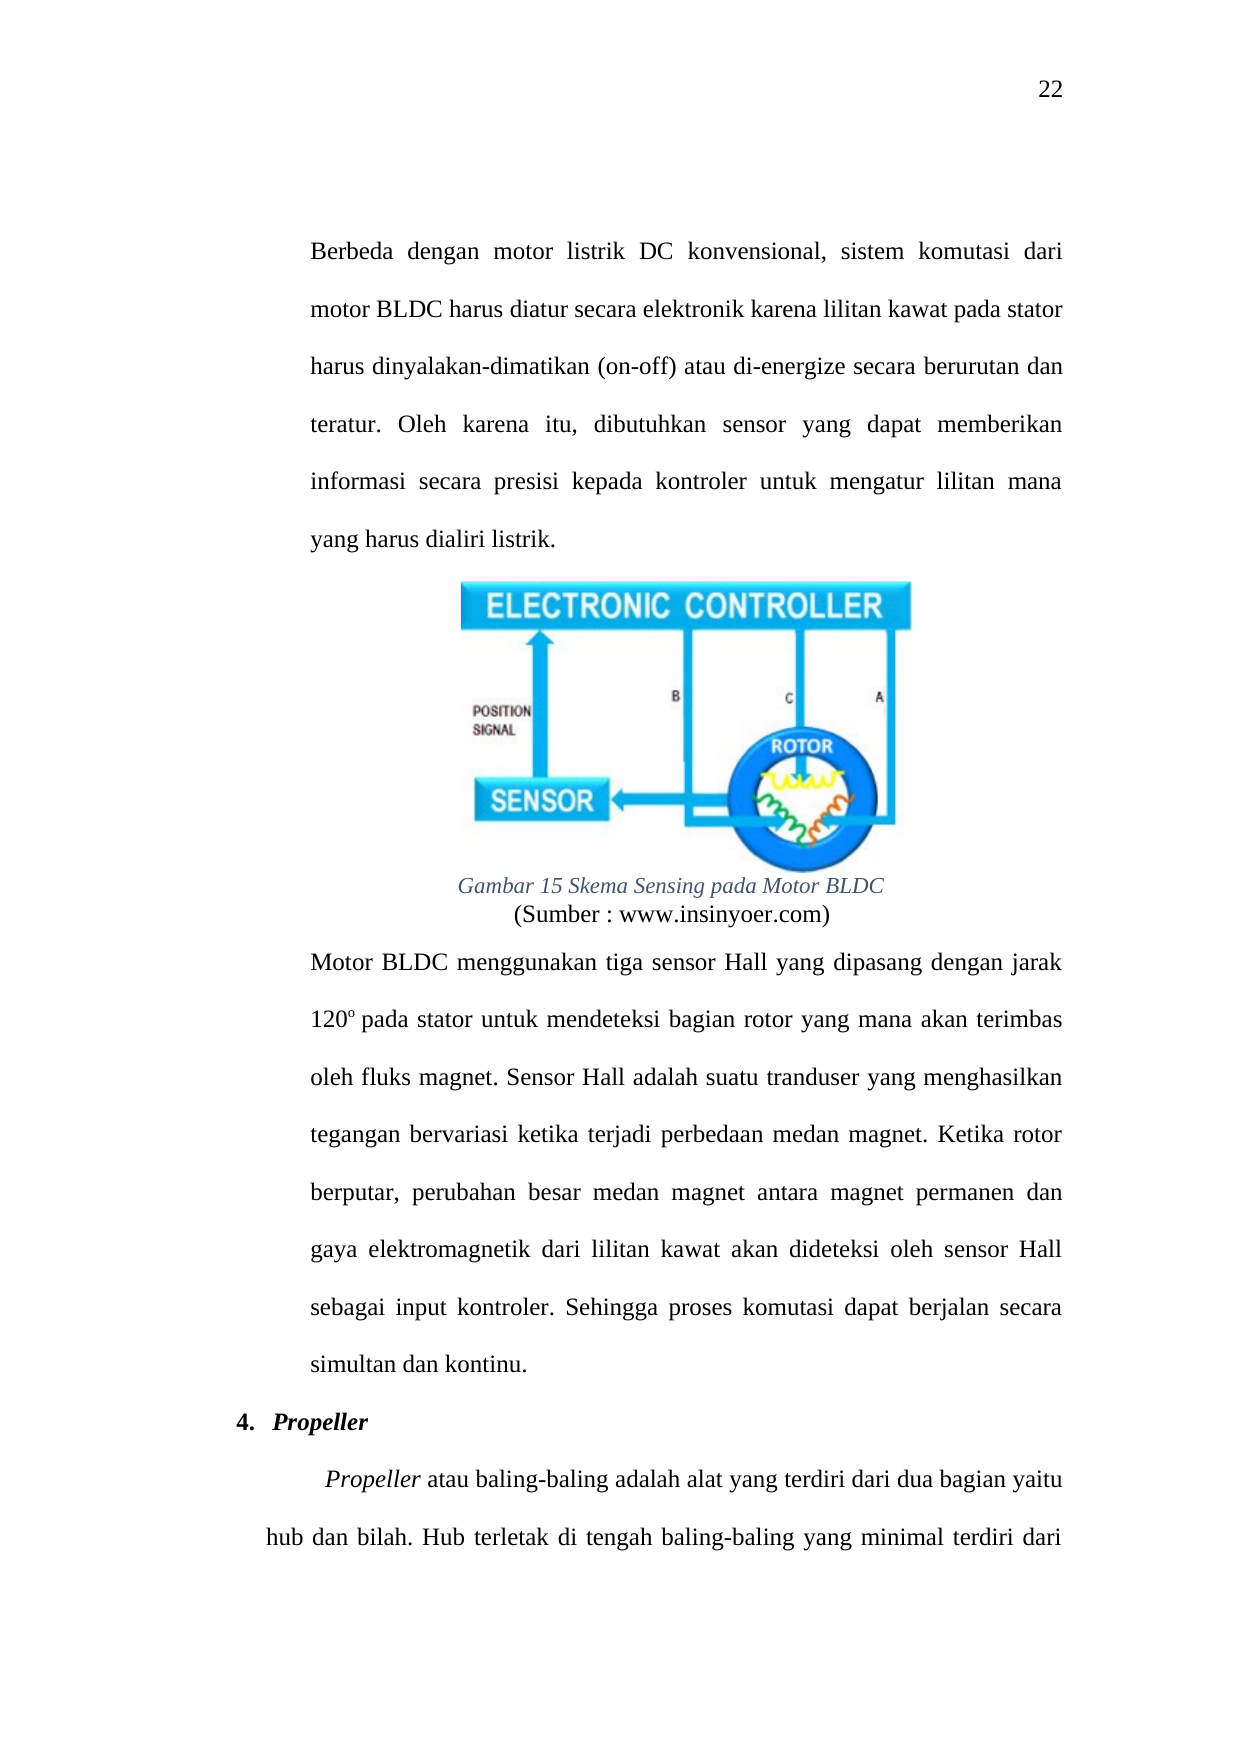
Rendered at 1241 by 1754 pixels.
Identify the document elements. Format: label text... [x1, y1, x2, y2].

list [266, 1464, 1063, 1550]
picture [460, 581, 913, 873]
list Berbeda dengan motor listrik DC konvensional, sistem komutasi dari motor BLDC harus diatur secara elektronik karena lilitan kawat pada stator harus dinyalakan-dimatikan (on-off) atau di-energize secara berurutan dan teratur. Oleh karena itu, dibutuhkan sensor yang dapat memberikan informasi secara presisi kepada kontroler untuk mengatur lilitan mana yang harus dialiri listrik. [310, 236, 1063, 552]
list Motor BLDC menggunakan tiga sensor Hall yang dipasang dengan jarak 120o pada stator untuk mendeteksi bagian rotor yang mana akan terimbas oleh fluks magnet. Sensor Hall adalah suatu tranduser yang menghasilkan tegangan bervariasi ketika terjadi perbedaan medan magnet. Ketika rotor berputar, perubahan besar medan magnet antara magnet permanen dan gaya elektromagnetik dari lilitan kawat akan dideteksi oleh sensor Hall sebagai input kontroler. Sehingga proses komutasi dapat berjalan secara simultan dan kontinu. [310, 947, 1063, 1378]
text (Sumber : www.insinyoer.com) [281, 899, 1063, 928]
list Propeller [236, 1407, 1063, 1435]
text Gambar 15 Skema Sensing pada Motor BLDC [281, 873, 1063, 899]
